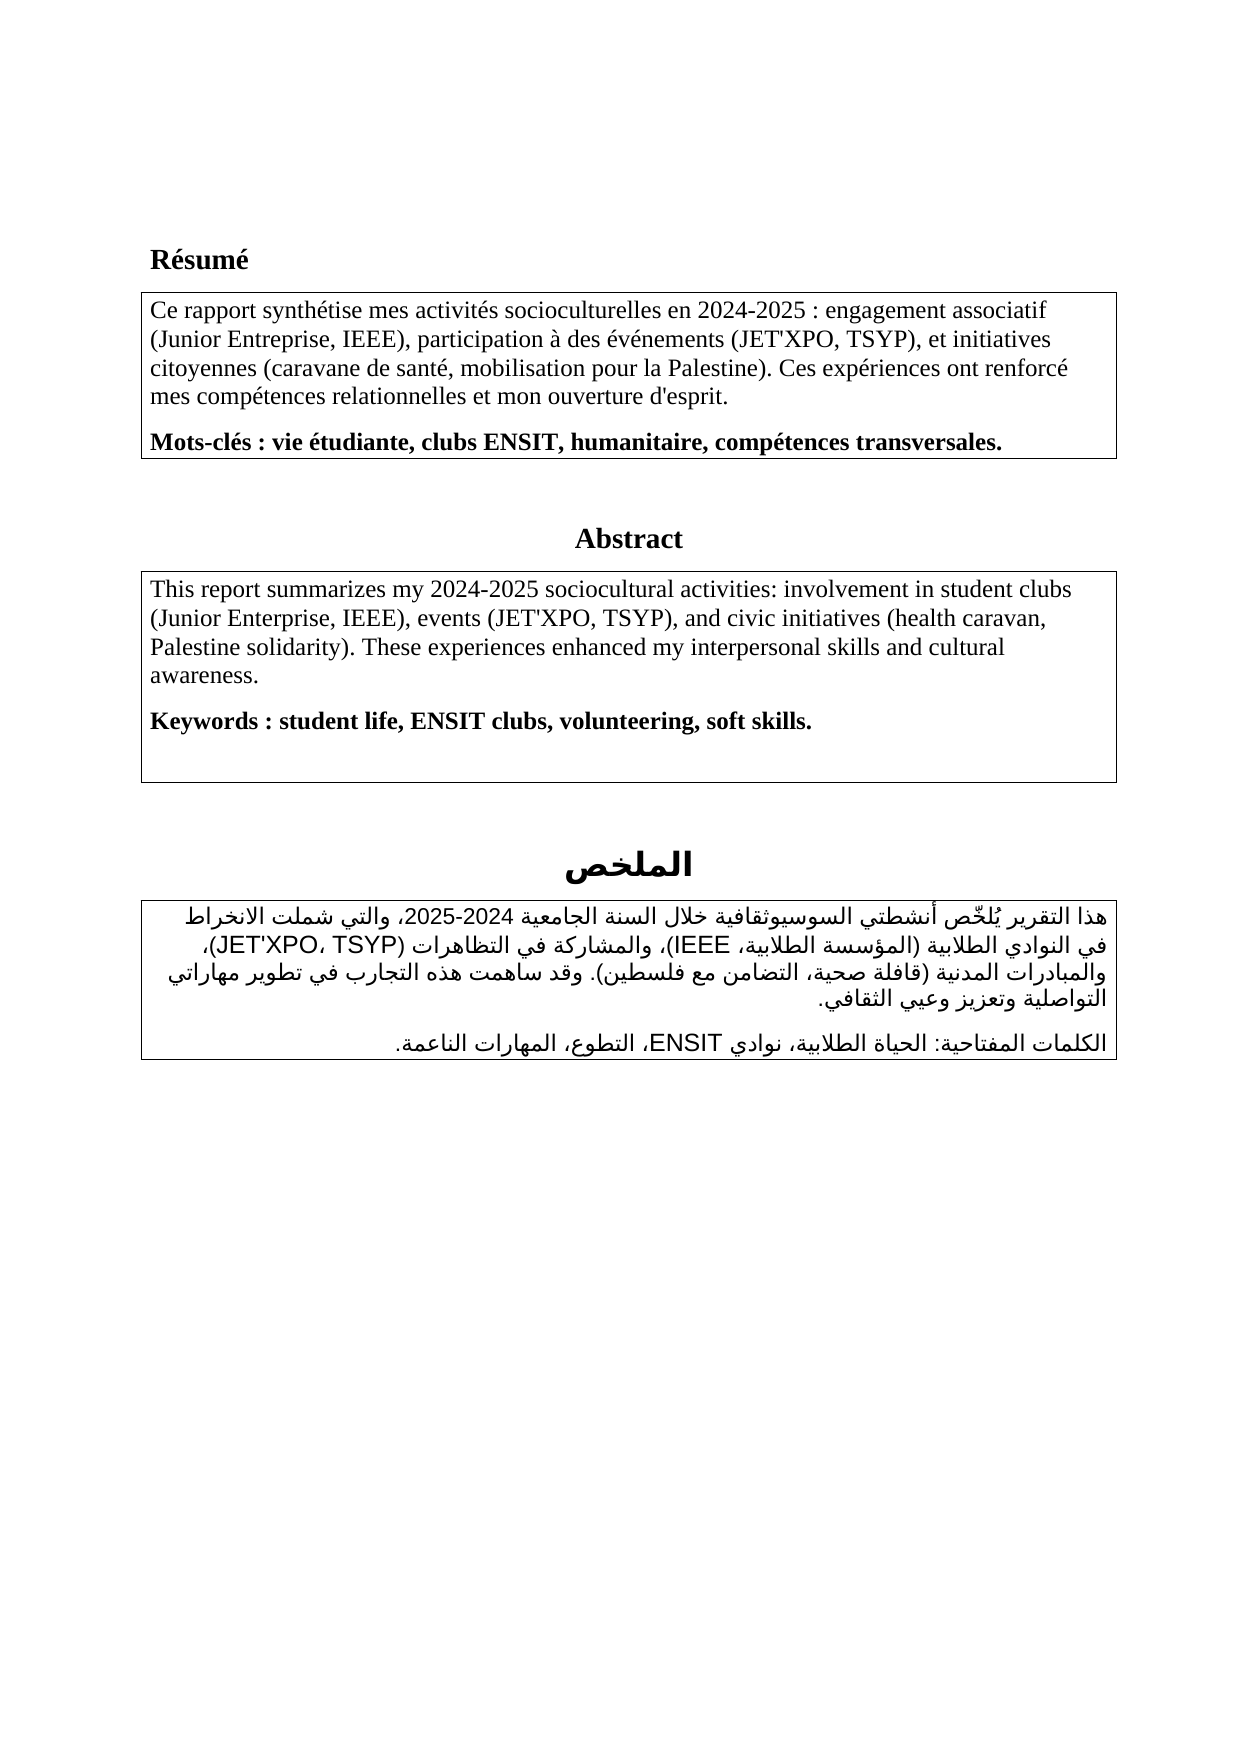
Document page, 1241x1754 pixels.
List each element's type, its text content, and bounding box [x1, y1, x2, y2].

text الكلمات المفتاحية: الحياة الطلابية، نوادي ENSIT، التطوع، المهارات الناعمة. [142, 1025, 1116, 1059]
text Ce rapport synthétise mes activités socioculturelles en 2024-2025 : engagement associatif (Junior Entreprise, IEEE), participation à des événements (JET'XPO, TSYP), et initiatives citoyennes (caravane de santé, mobilisation pour la Palestine). Ces expériences ont renforcé mes compétences relationnelles et mon ouverture d'esprit. [142, 293, 1116, 410]
text Résumé [150, 242, 1107, 275]
text Abstract [150, 521, 1107, 554]
text هذا التقرير يُلخّص أنشطتي السوسيوثقافية خلال السنة الجامعية 2024-2025، والتي شملت الانخراط في النوادي الطلابية (المؤسسة الطلابية، IEEE)، والمشاركة في التظاهرات (JET'XPO، TSYP)، والمبادرات المدنية (قافلة صحية، التضامن مع فلسطين). وقد ساهمت هذه التجارب في تطوير مهاراتي التواصلية وتعزيز وعيي الثقافي. [142, 901, 1116, 1011]
text Mots-clés : vie étudiante, clubs ENSIT, humanitaire, compétences transversales. [142, 424, 1116, 458]
text الملخص [150, 845, 1107, 883]
text This report summarizes my 2024-2025 sociocultural activities: involvement in student clubs (Junior Enterprise, IEEE), events (JET'XPO, TSYP), and civic initiatives (health caravan, Palestine solidarity). These experiences enhanced my interpersonal skills and cultural awareness. [142, 572, 1116, 689]
text Keywords : student life, ENSIT clubs, volunteering, soft skills. [142, 703, 1116, 734]
